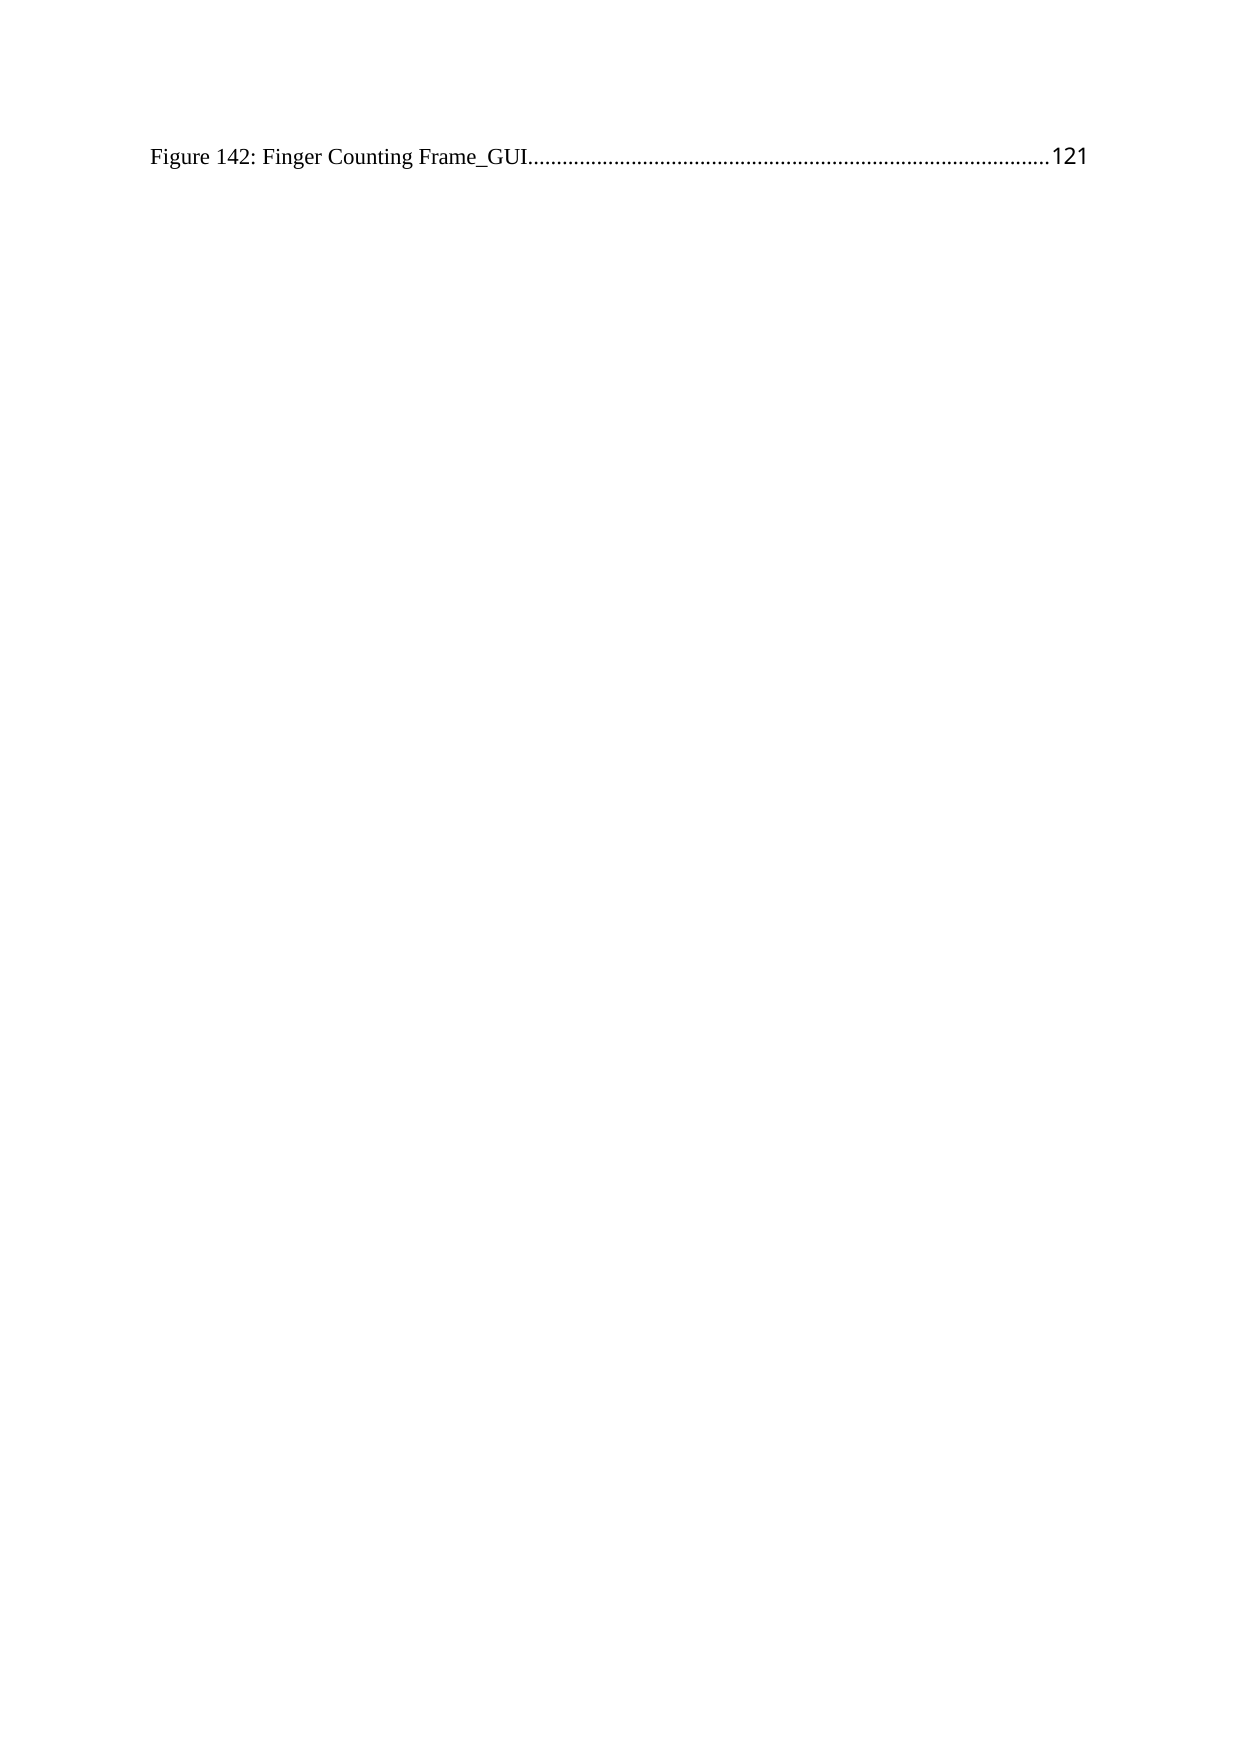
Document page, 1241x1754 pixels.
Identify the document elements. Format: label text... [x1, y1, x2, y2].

text Figure 142: Finger Counting Frame_GUI 121 [150, 139, 1219, 171]
